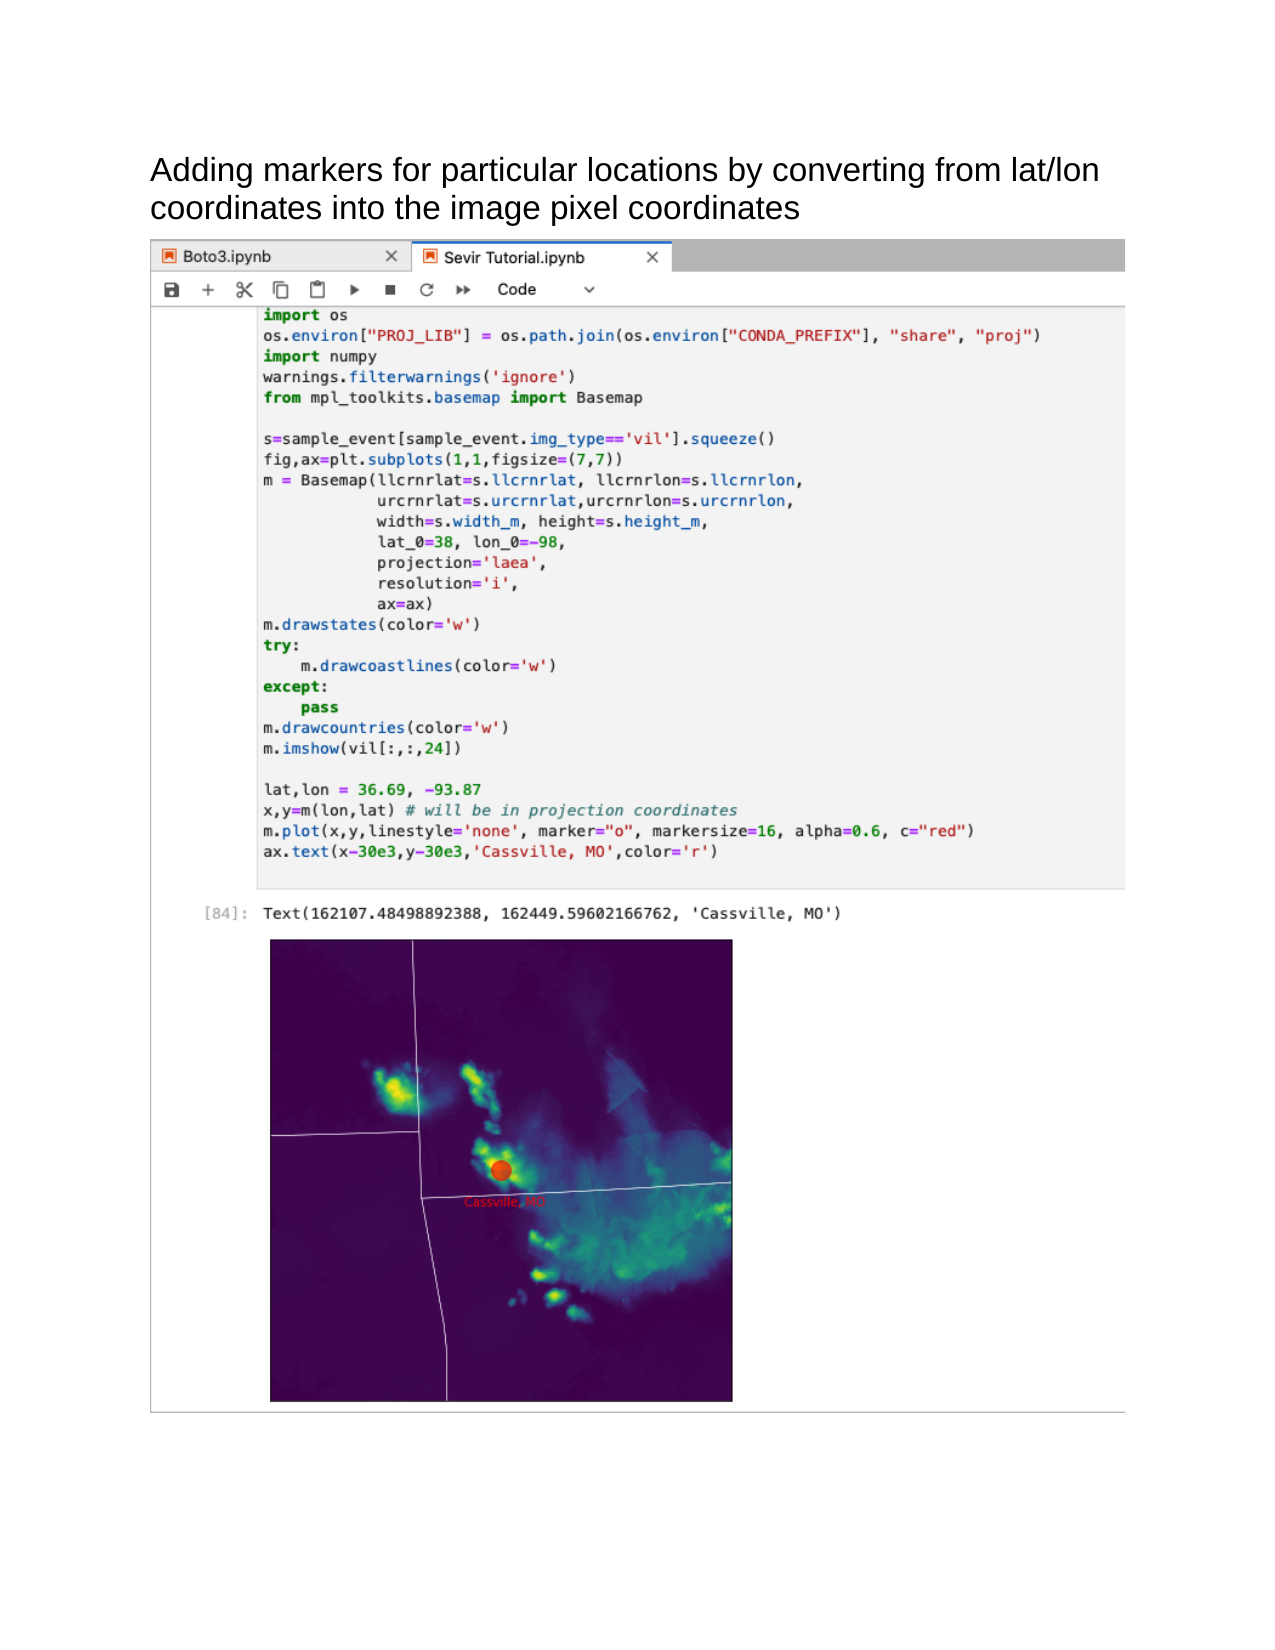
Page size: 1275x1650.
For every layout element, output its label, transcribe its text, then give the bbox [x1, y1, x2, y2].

picture [150, 239, 1125, 1413]
subtitle Adding markers for particular locations by converting from lat/lon coordinates into the image pixel coordinates [150, 150, 1125, 227]
